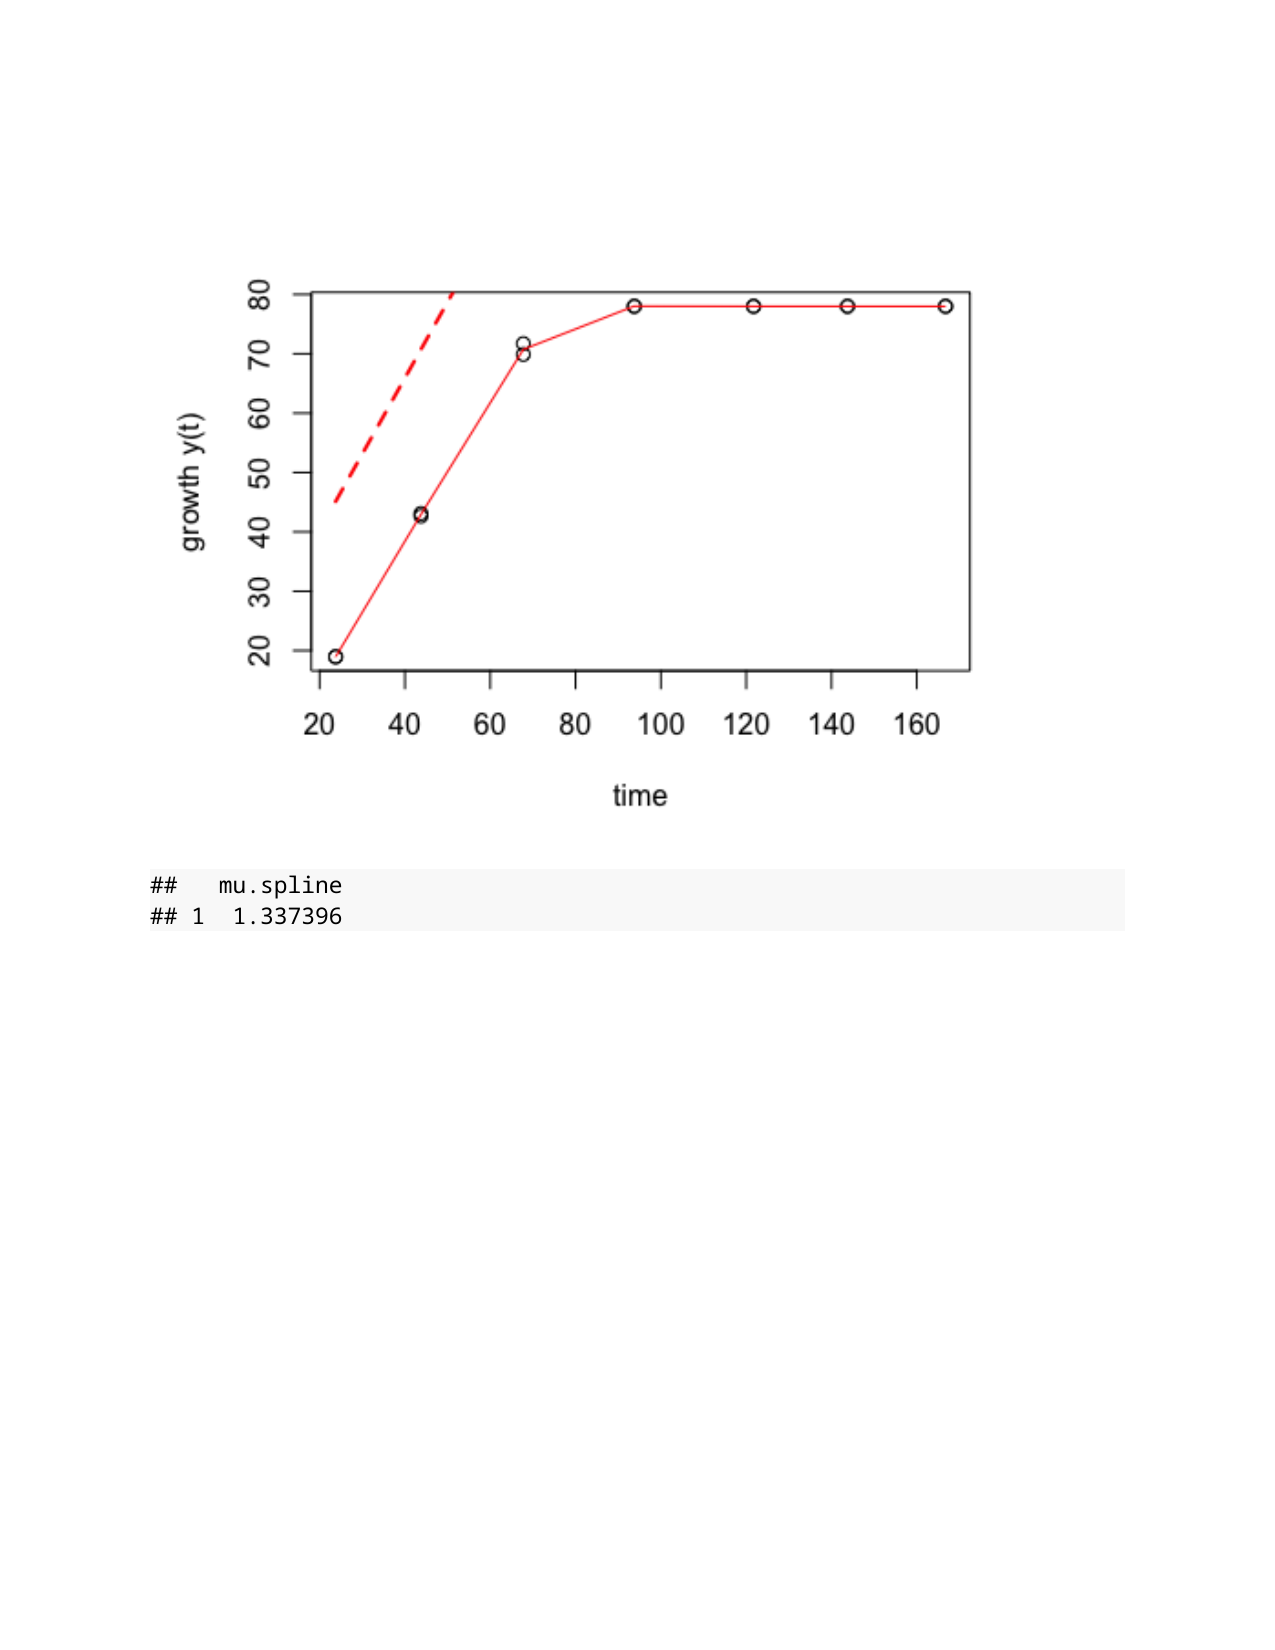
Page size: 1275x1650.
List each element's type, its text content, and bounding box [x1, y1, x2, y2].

picture [168, 150, 1044, 850]
text ## mu.spline ## 1 1.337396 [150, 869, 1125, 931]
